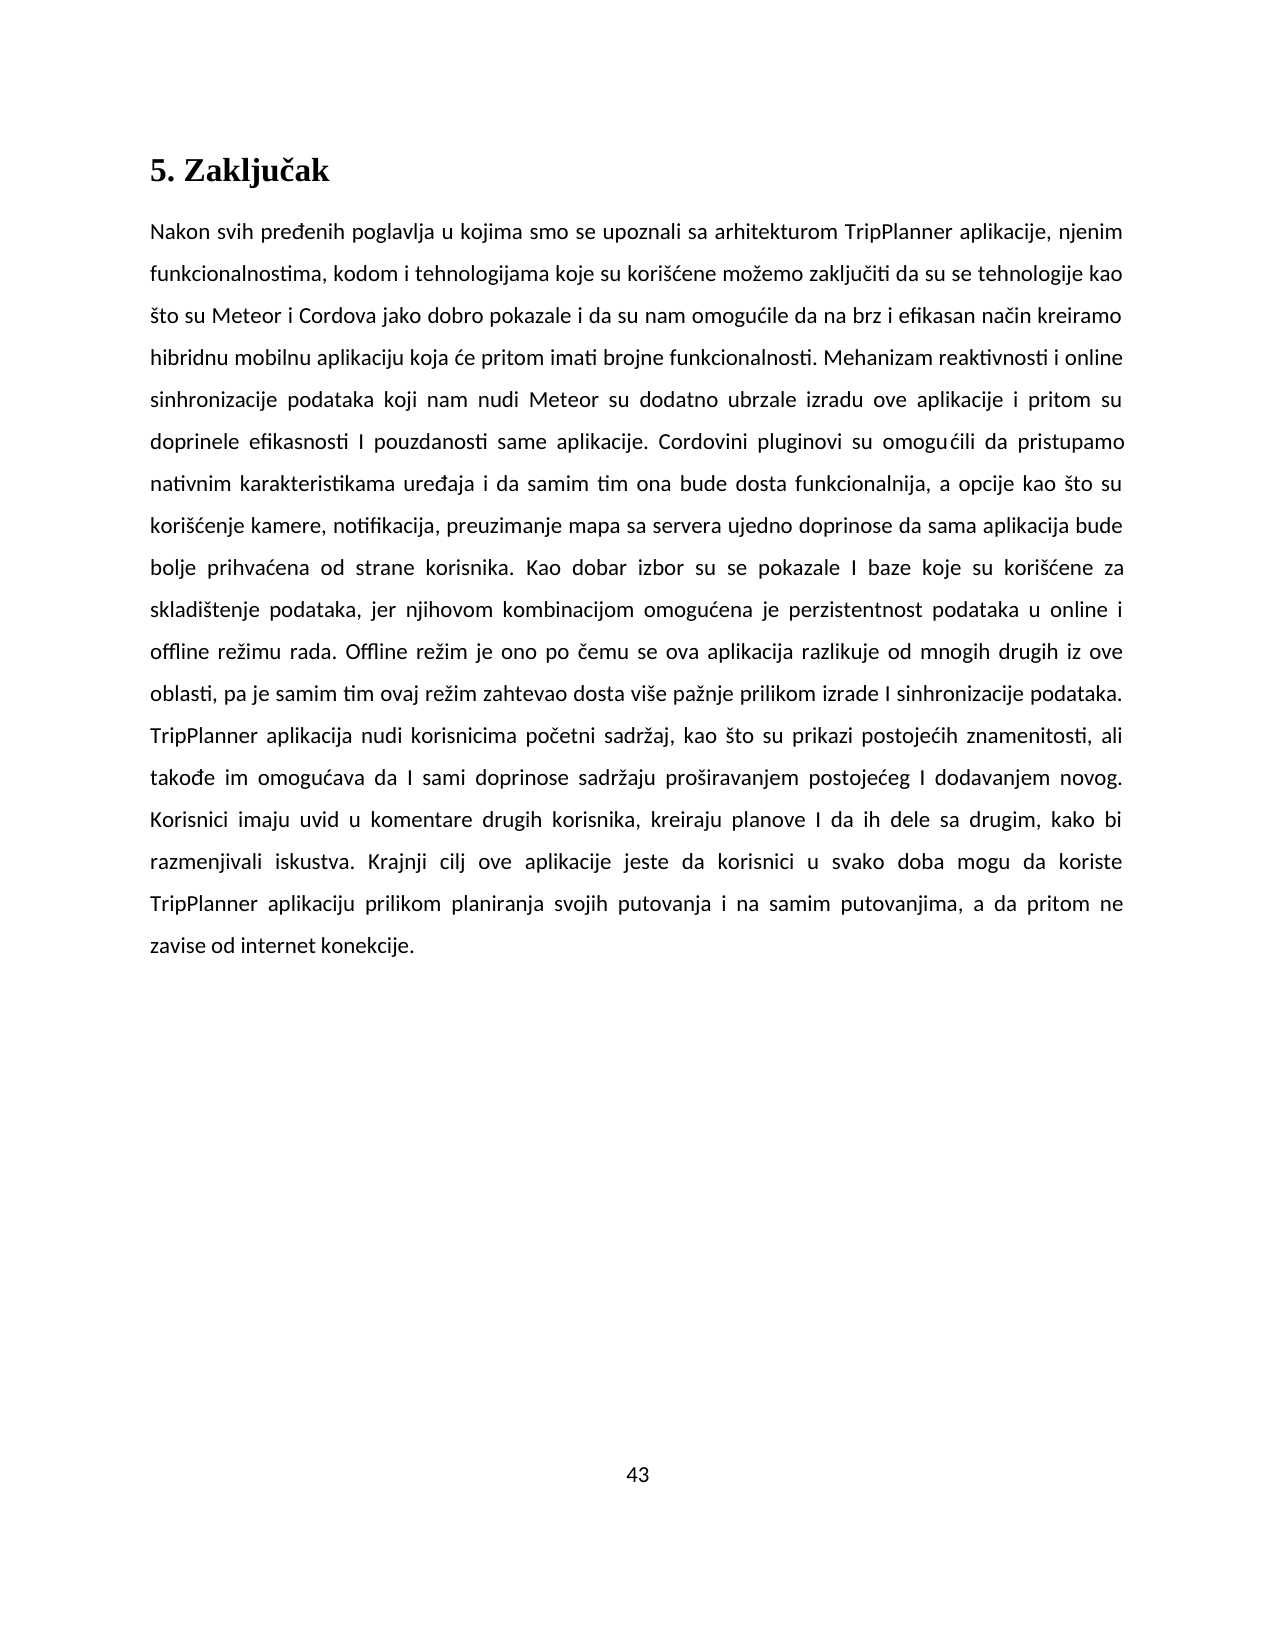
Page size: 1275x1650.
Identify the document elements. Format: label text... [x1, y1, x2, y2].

text Nakon svih pređenih poglavlja u kojima smo se upoznali sa arhitekturom TripPlanner aplikacije, njenim funkcionalnostima, kodom i tehnologijama koje su korišćene možemo zaključiti da su se tehnologije kao što su Meteor i Cordova jako dobro pokazale i da su nam omogućile da na brz i efikasan način kreiramo hibridnu mobilnu aplikaciju koja će pritom imati brojne funkcionalnosti. Mehanizam reaktivnosti i online sinhronizacije podataka koji nam nudi Meteor su dodatno ubrzale izradu ove aplikacije i pritom su doprinele efikasnosti I pouzdanosti same aplikacije. Cordovini pluginovi su omogućili da pristupamo nativnim karakteristikama uređaja i da samim tim ona bude dosta funkcionalnija, a opcije kao što su korišćenje kamere, notifikacija, preuzimanje mapa sa servera ujedno doprinose da sama aplikacija bude bolje prihvaćena od strane korisnika. Kao dobar izbor su se pokazale I baze koje su korišćene za skladištenje podataka, jer njihovom kombinacijom omogućena je perzistentnost podataka u online i offline režimu rada. Offline režim je ono po čemu se ova aplikacija razlikuje od mnogih drugih iz ove oblasti, pa je samim tim ovaj režim zahtevao dosta više pažnje prilikom izrade I sinhronizacije podataka. TripPlanner aplikacija nudi korisnicima početni sadržaj, kao što su prikazi postojećih znamenitosti, ali takođe im omogućava da I sami doprinose sadržaju proširavanjem postojećeg I dodavanjem novog. Korisnici imaju uvid u komentare drugih korisnika, kreiraju planove I da ih dele sa drugim, kako bi razmenjivali iskustva. Krajnji cilj ove aplikacije jeste da korisnici u svako doba mogu da koriste TripPlanner aplikaciju prilikom planiranja svojih putovanja i na samim putovanjima, a da pritom ne zavise od internet konekcije. [150, 217, 1125, 959]
subtitle 5. Zaključak [150, 150, 1275, 188]
